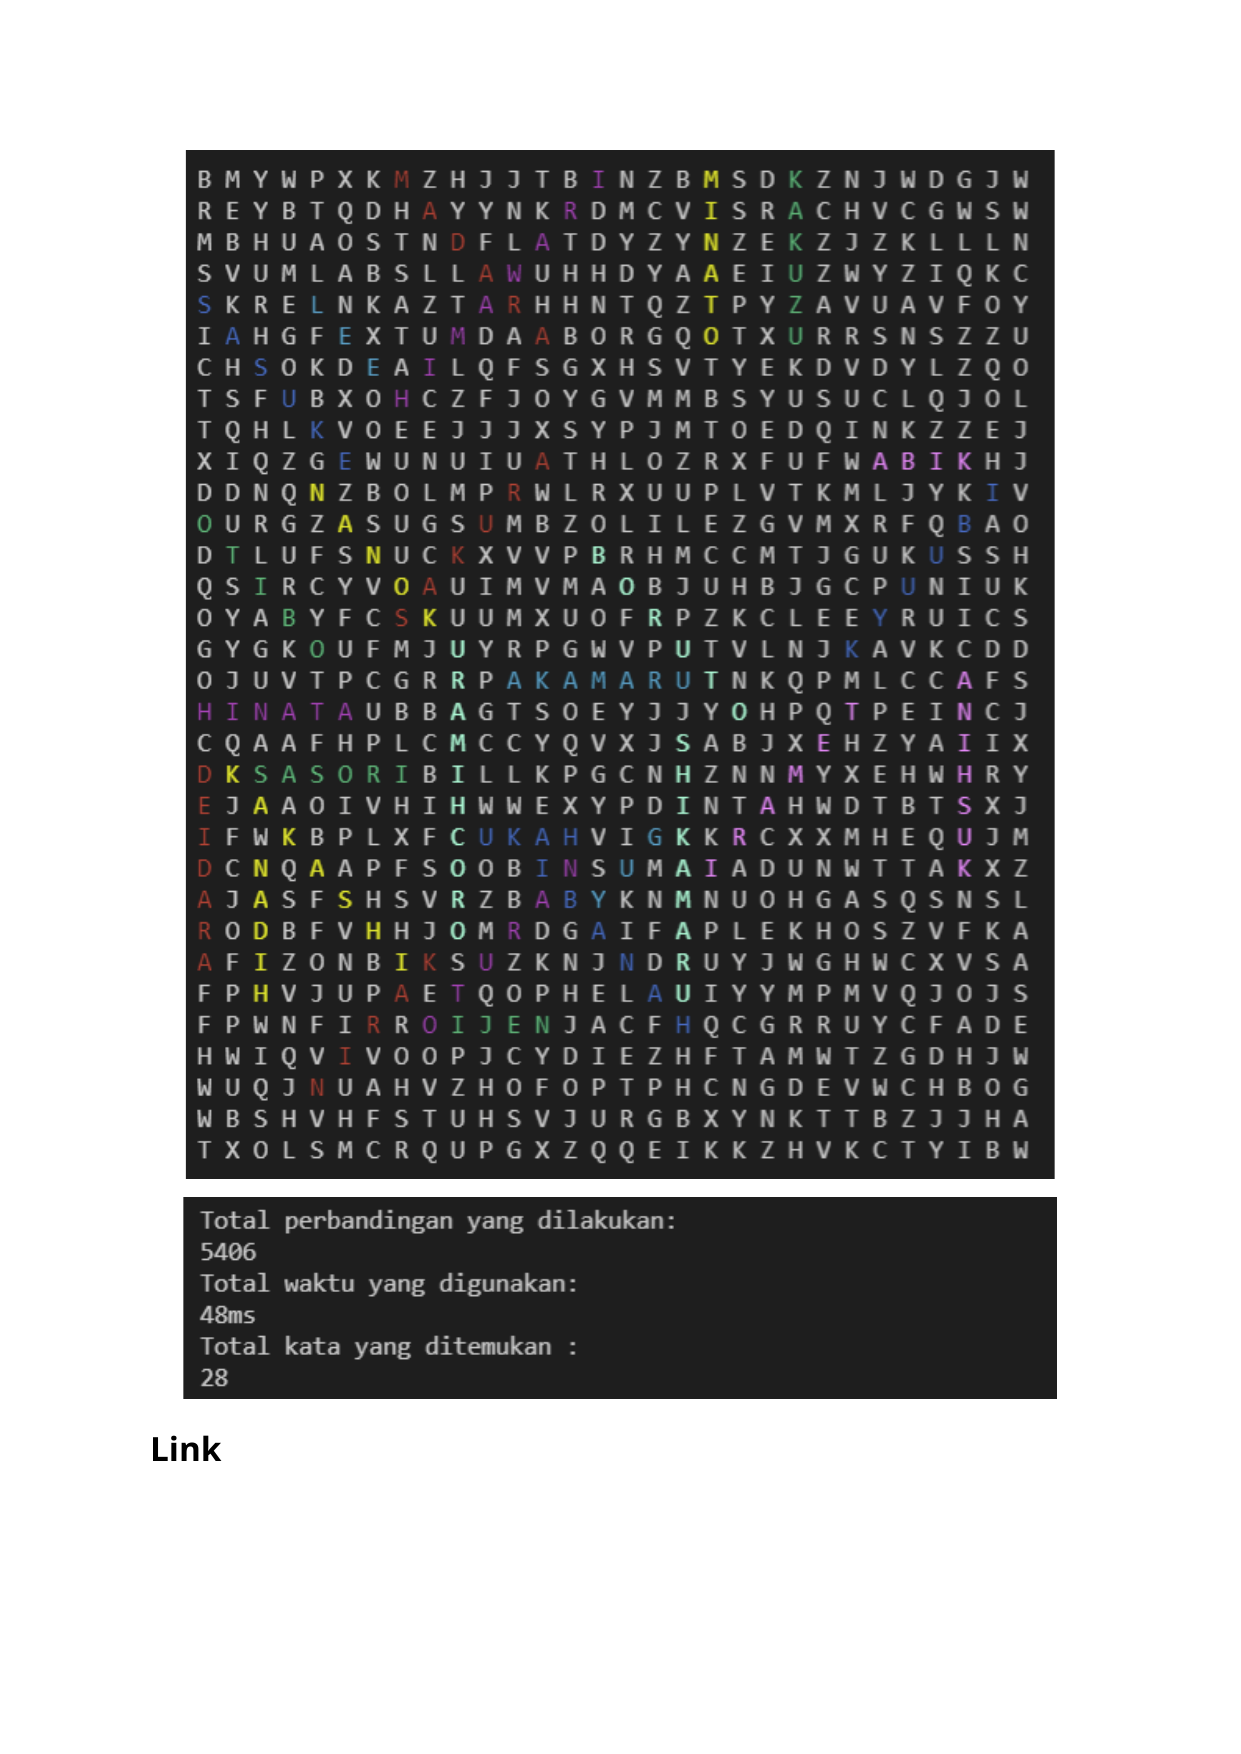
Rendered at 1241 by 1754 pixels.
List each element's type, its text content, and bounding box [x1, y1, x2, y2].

picture [185, 150, 1055, 1179]
picture [183, 1197, 1057, 1399]
subtitle Link [150, 1426, 1090, 1471]
